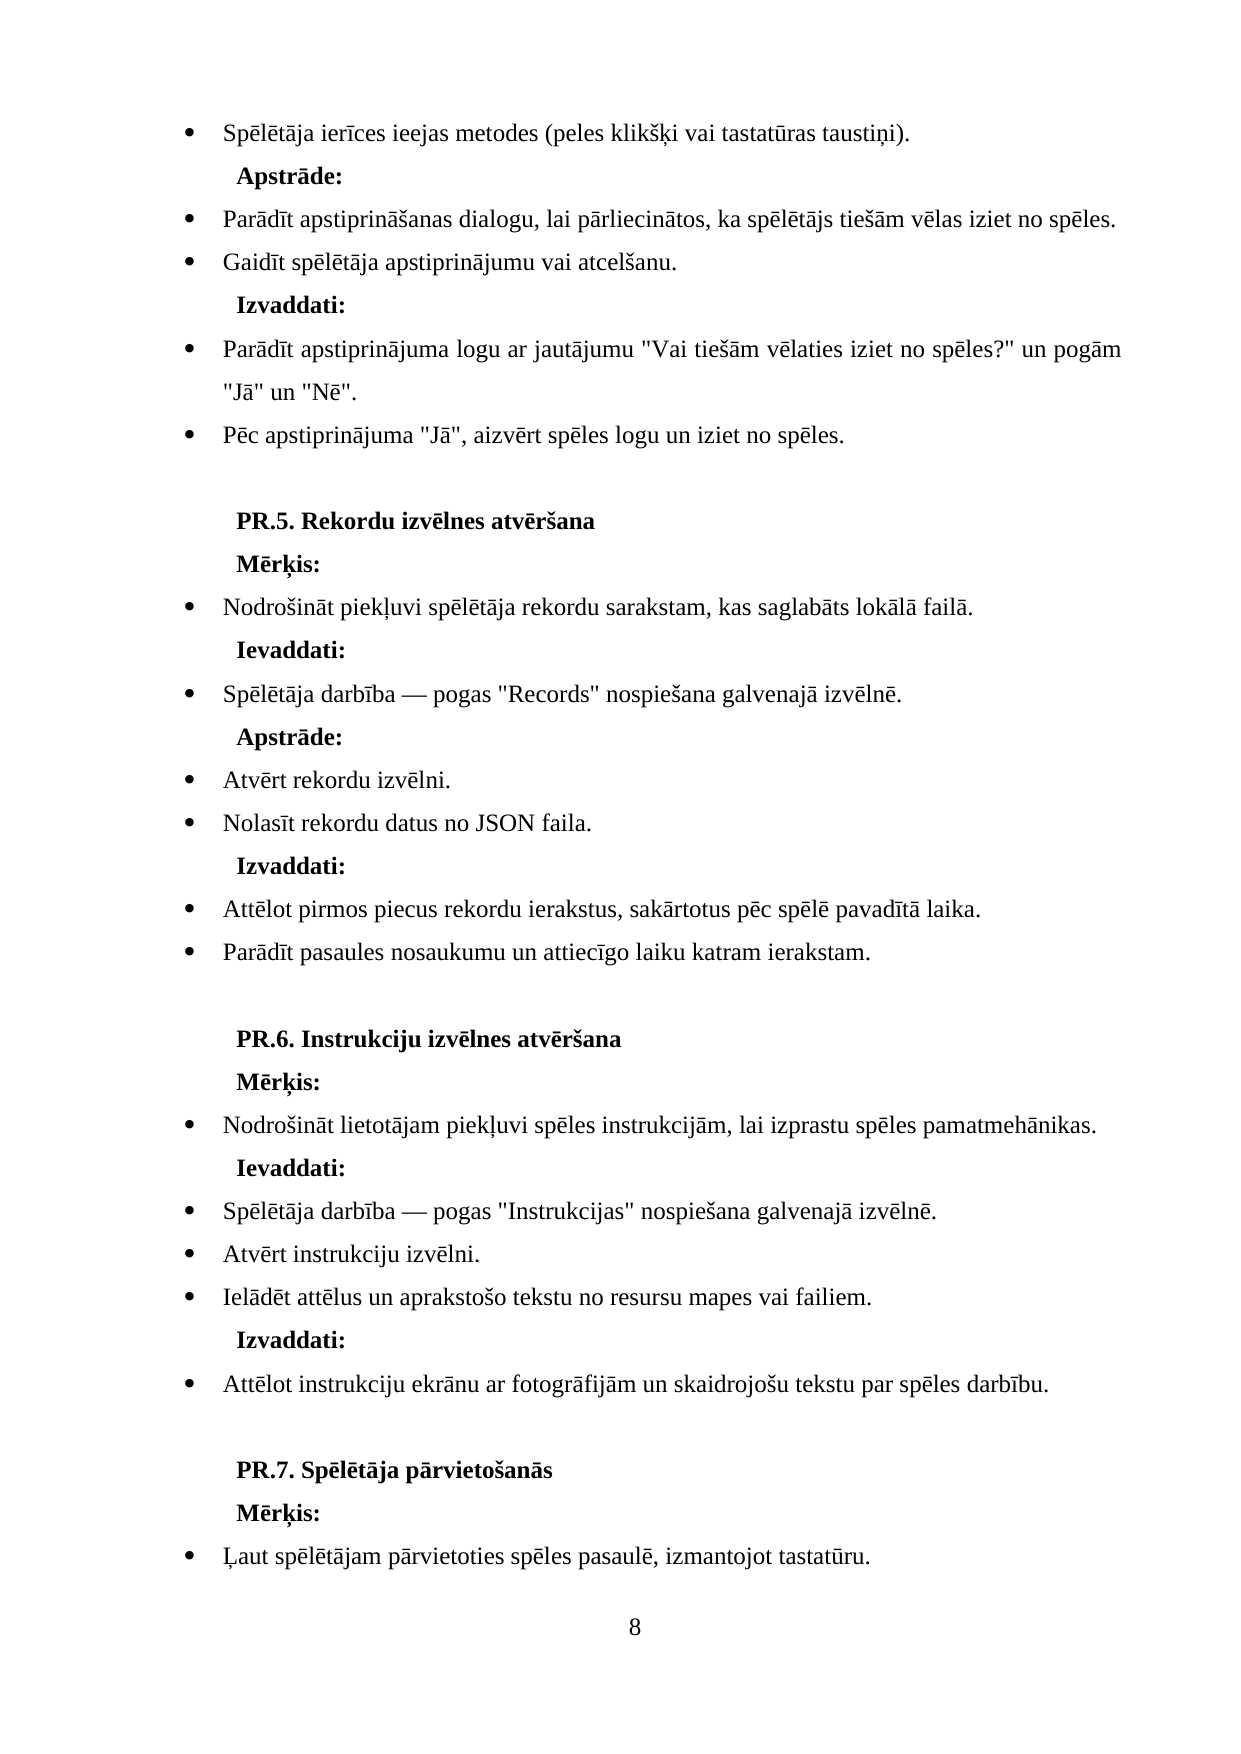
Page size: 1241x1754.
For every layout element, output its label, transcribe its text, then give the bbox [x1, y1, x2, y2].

text Ievaddati: [148, 636, 1122, 664]
text PR.6. Instrukciju izvēlnes atvēršana [148, 1024, 1122, 1052]
text Ievaddati: [148, 1153, 1122, 1182]
list Nolasīt rekordu datus no JSON faila. [185, 808, 1122, 837]
list Attēlot instrukciju ekrānu ar fotogrāfijām un skaidrojošu tekstu par spēles darbību. [185, 1369, 1122, 1397]
text Mērķis: [148, 1498, 1122, 1527]
list Spēlētāja darbība — pogas "Instrukcijas" nospiešana galvenajā izvēlnē. [185, 1196, 1122, 1225]
list Attēlot pirmos piecus rekordu ierakstus, sakārtotus pēc spēlē pavadītā laika. [185, 894, 1122, 923]
list Ielādēt attēlus un aprakstošo tekstu no resursu mapes vai failiem. [185, 1282, 1122, 1311]
list Ļaut spēlētājam pārvietoties spēles pasaulē, izmantojot tastatūru. [185, 1541, 1122, 1570]
text Mērķis: [148, 549, 1122, 578]
text PR.5. Rekordu izvēlnes atvēršana [148, 506, 1122, 535]
list Nodrošināt piekļuvi spēlētāja rekordu sarakstam, kas saglabāts lokālā failā. [185, 592, 1122, 621]
text Apstrāde: [148, 161, 1122, 190]
list Gaidīt spēlētāja apstiprinājumu vai atcelšanu. [185, 247, 1122, 276]
text Mērķis: [148, 1067, 1122, 1096]
list Parādīt apstiprināšanas dialogu, lai pārliecinātos, ka spēlētājs tiešām vēlas iziet no spēles. [185, 204, 1122, 233]
list Atvērt rekordu izvēlni. [185, 765, 1122, 794]
list Parādīt pasaules nosaukumu un attiecīgo laiku katram ierakstam. [185, 937, 1122, 966]
list Parādīt apstiprinājuma logu ar jautājumu "Vai tiešām vēlaties iziet no spēles?" un pogām "Jā" un "Nē". [185, 334, 1122, 406]
text Apstrāde: [148, 722, 1122, 751]
text Izvaddati: [148, 1326, 1122, 1354]
list Spēlētāja ierīces ieejas metodes (peles klikšķi vai tastatūras taustiņi). [185, 118, 1122, 147]
list Pēc apstiprinājuma "Jā", aizvērt spēles logu un iziet no spēles. [185, 420, 1122, 449]
text Izvaddati: [148, 291, 1122, 319]
text Izvaddati: [148, 851, 1122, 880]
list Atvērt instrukciju izvēlni. [185, 1239, 1122, 1268]
list Spēlētāja darbība — pogas "Records" nospiešana galvenajā izvēlnē. [185, 679, 1122, 707]
list Nodrošināt lietotājam piekļuvi spēles instrukcijām, lai izprastu spēles pamatmehānikas. [185, 1110, 1122, 1139]
text PR.7. Spēlētāja pārvietošanās [148, 1455, 1122, 1484]
